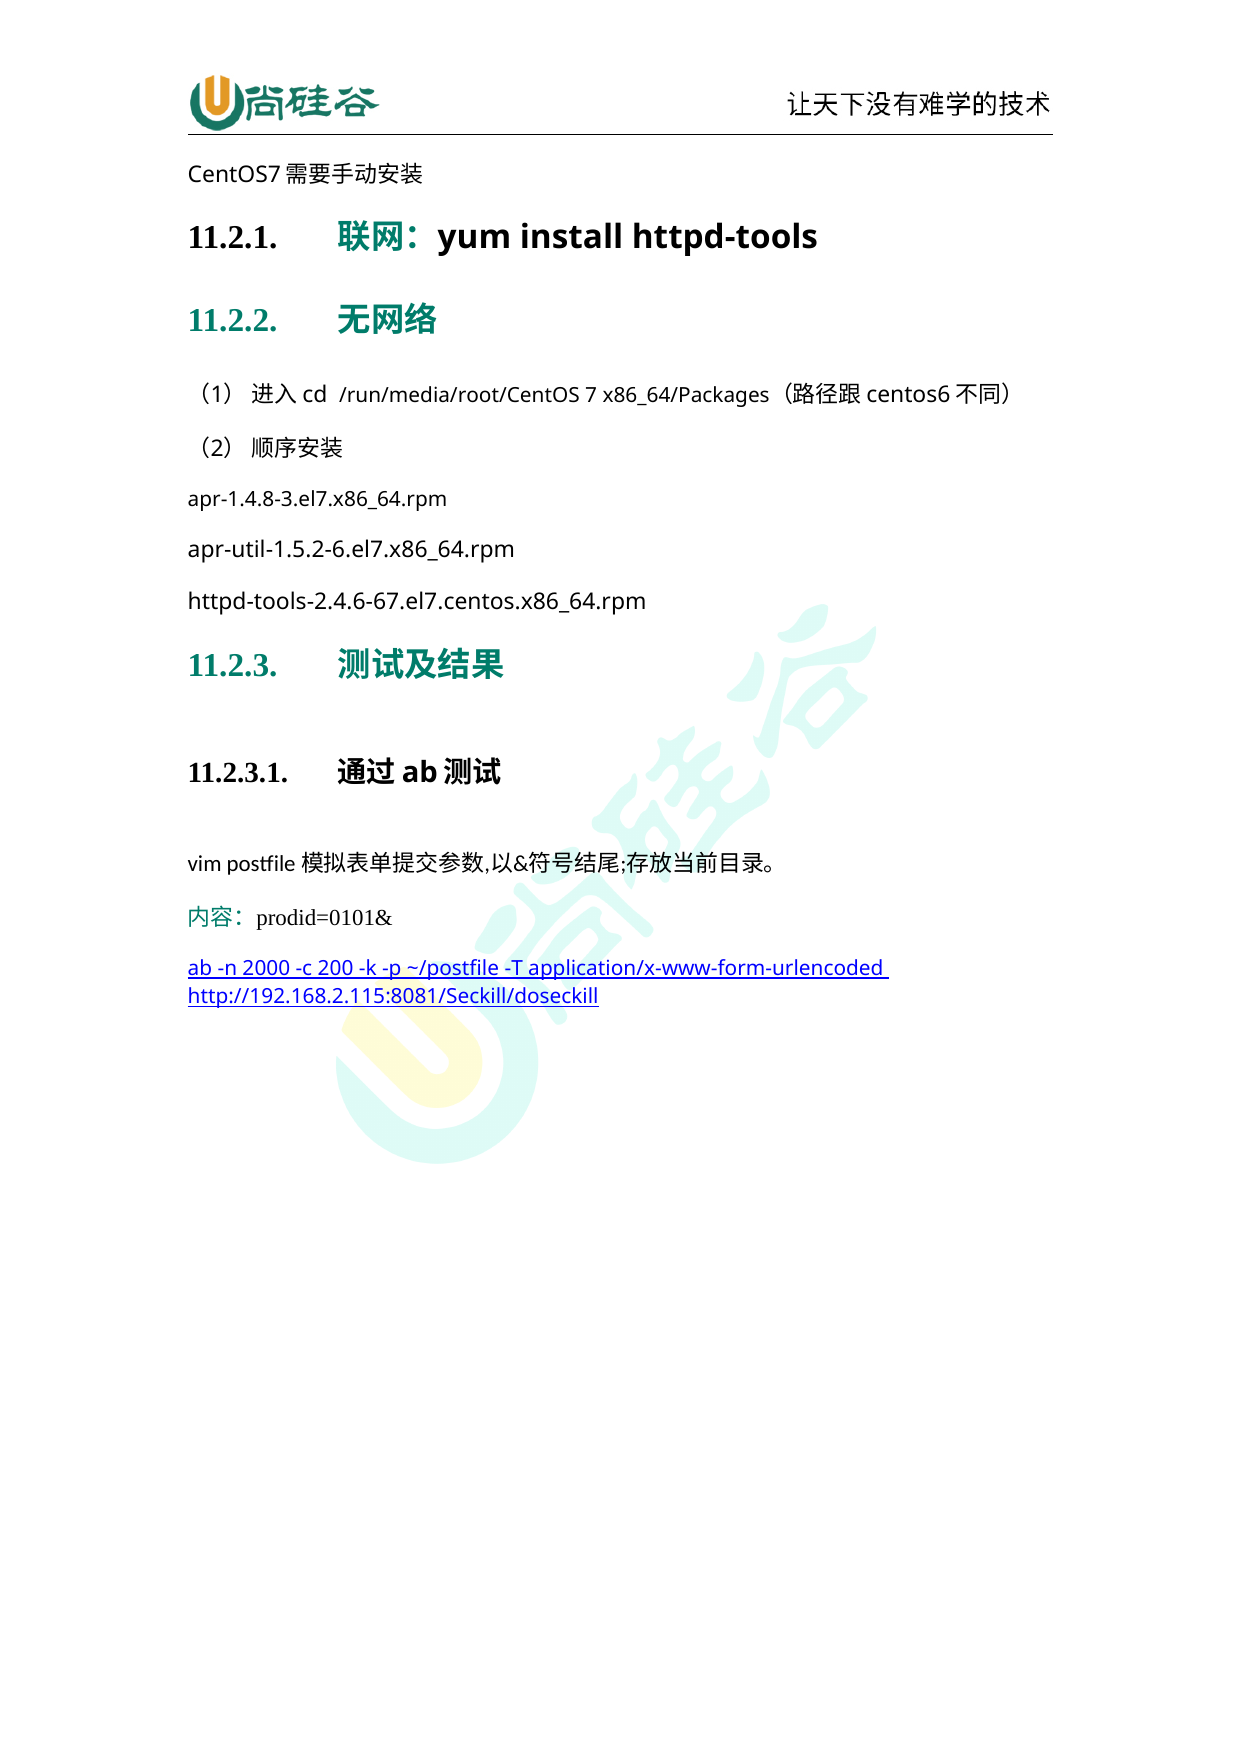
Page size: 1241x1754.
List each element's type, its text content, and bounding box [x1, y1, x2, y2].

text apr-1.4.8-3.el7.x86_64.rpm [187, 484, 1053, 512]
text ab -n 2000 -c 200 -k -p ~/postfile -T application/x-www-form-urlencoded http://192.168.2.115:8081/Seckill/doseckill [187, 953, 1053, 1010]
text vim postfile 模拟表单提交参数,以&符号结尾;存放当前目录。 [187, 845, 1053, 878]
picture [187, 73, 1053, 132]
text CentOS7需要手动安装 [187, 156, 1053, 189]
text httpd-tools-2.4.6-67.el7.centos.x86_64.rpm [187, 585, 1053, 616]
text （2） 顺序安装 [187, 430, 1053, 463]
list 通过ab测试 [187, 749, 1053, 791]
text （1） 进入cd /run/media/root/CentOS 7 x86_64/Packages（路径跟centos6不同） [187, 376, 1053, 409]
text apr-util-1.5.2-6.el7.x86_64.rpm [187, 533, 1053, 564]
list 联网：yum install httpd-tools [187, 210, 1053, 259]
list 无网络 [187, 293, 1053, 341]
text 内容：prodid=0101& [187, 899, 1053, 932]
list 测试及结果 [187, 637, 1053, 686]
